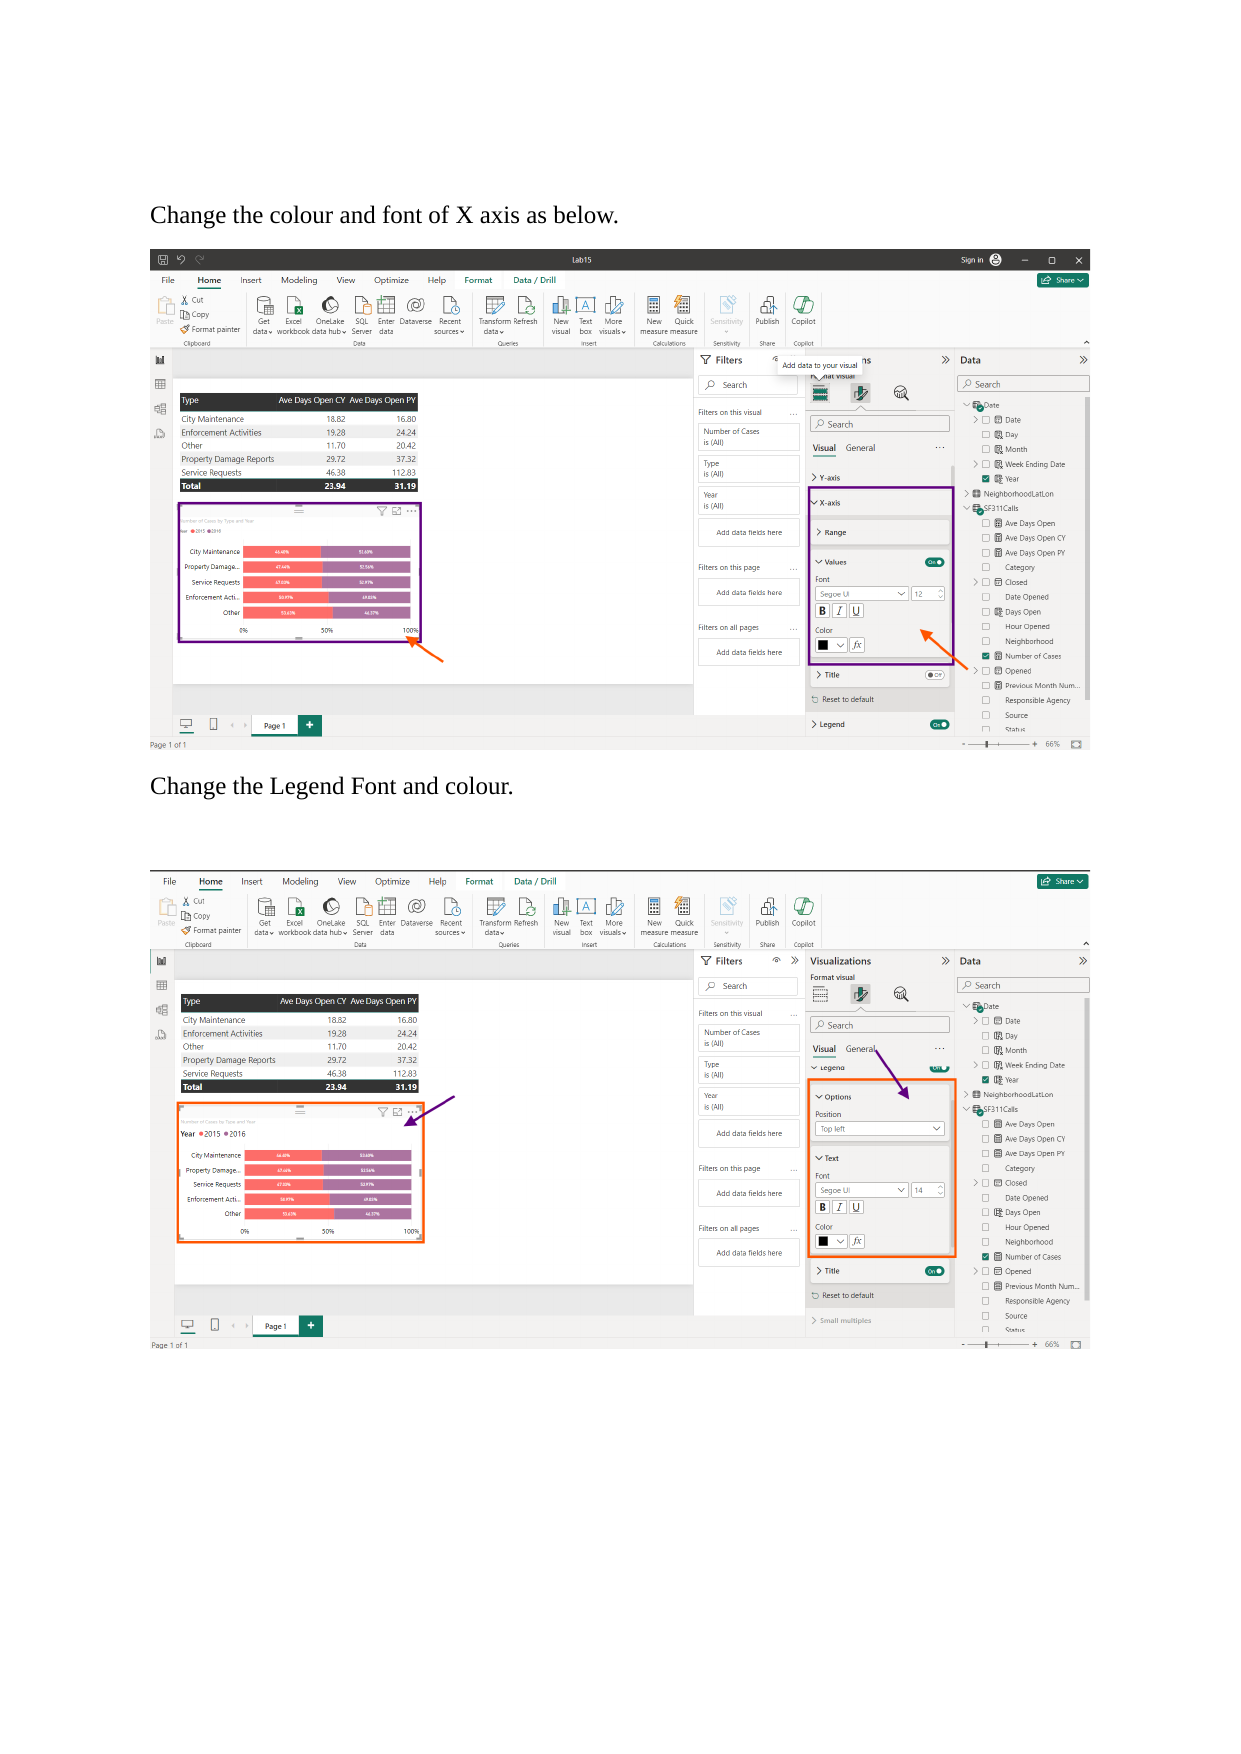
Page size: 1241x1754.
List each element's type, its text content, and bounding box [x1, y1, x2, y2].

text Change the Legend Font and colour. [150, 771, 1090, 800]
text Change the colour and font of X axis as below. [150, 200, 1090, 228]
picture [150, 249, 1091, 750]
picture [150, 870, 1091, 1349]
